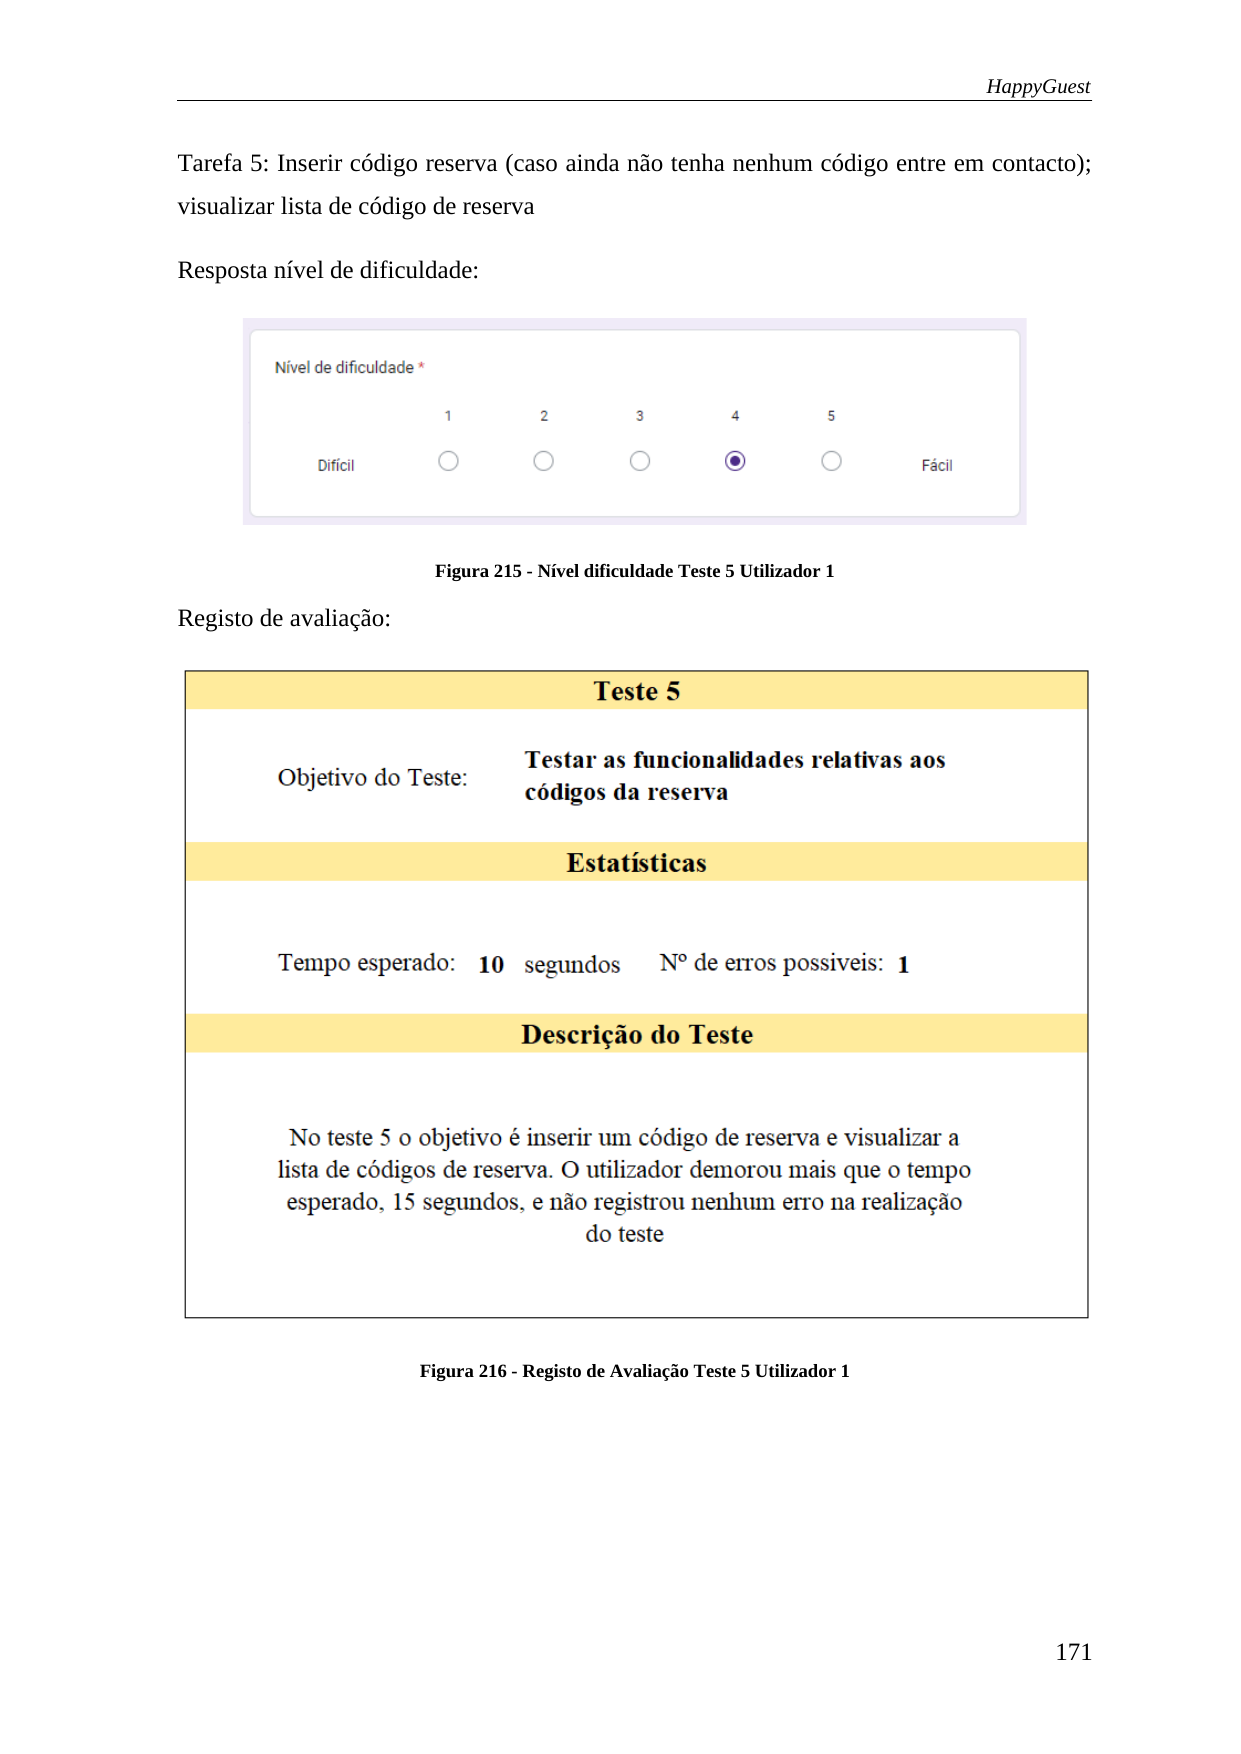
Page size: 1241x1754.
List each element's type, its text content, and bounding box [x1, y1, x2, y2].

picture [177, 666, 1093, 1325]
picture [242, 318, 1027, 525]
text Registo de avaliação: [177, 603, 1092, 631]
text Tarefa 5: Inserir código reserva (caso ainda não tenha nenhum código entre em contacto); visualizar lista de código de reserva [177, 148, 1092, 219]
text Resposta nível de dificuldade: [177, 255, 1092, 283]
